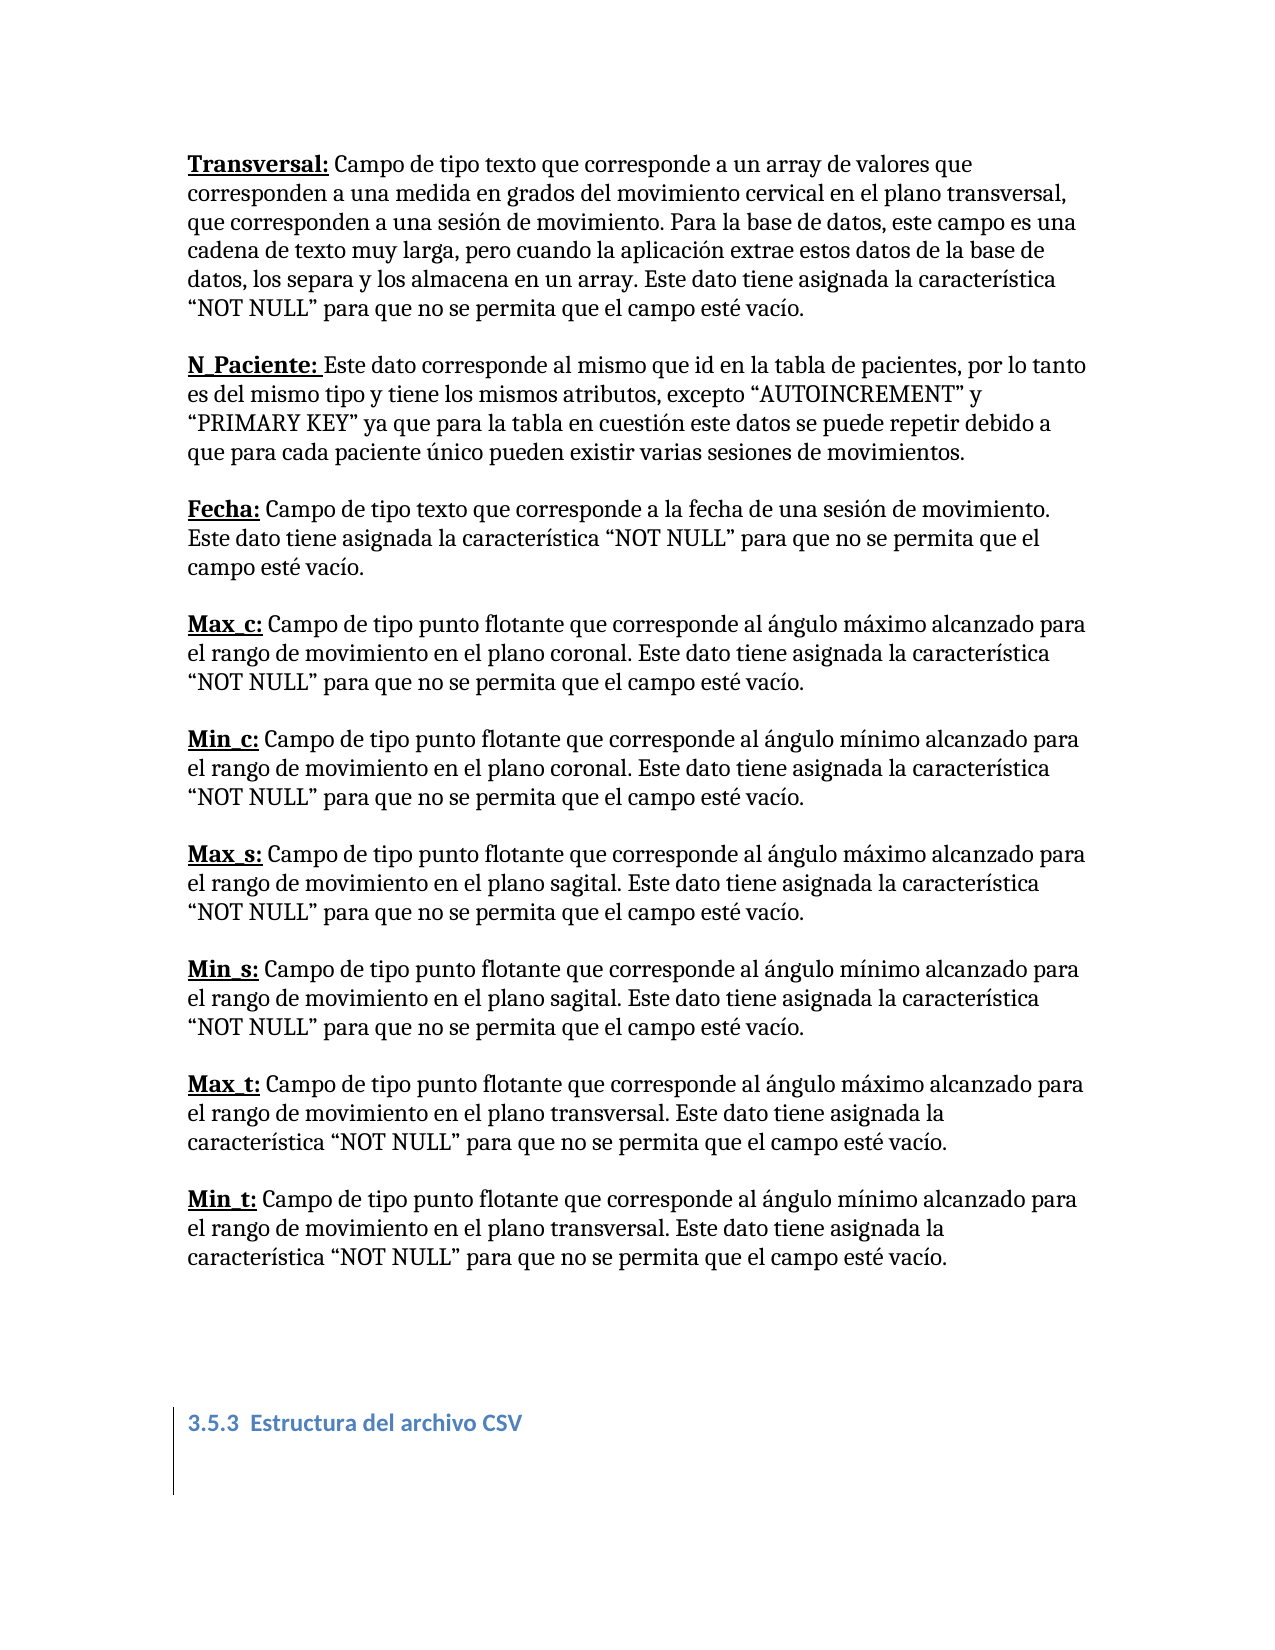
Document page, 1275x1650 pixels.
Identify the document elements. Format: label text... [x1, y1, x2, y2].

text Min_s: Campo de tipo punto flotante que corresponde al ángulo mínimo alcanzado para el rango de movimiento en el plano sagital. Este dato tiene asignada la característica “NOT NULL” para que no se permita que el campo esté vacío. [187, 955, 1087, 1041]
text N_Paciente: Este dato corresponde al mismo que id en la tabla de pacientes, por lo tanto es del mismo tipo y tiene los mismos atributos, excepto “AUTOINCREMENT” y “PRIMARY KEY” ya que para la tabla en cuestión este datos se puede repetir debido a que para cada paciente único pueden existir varias sesiones de movimientos. [187, 351, 1087, 466]
subtitle 3.5.3 Estructura del archivo CSV [187, 1407, 1087, 1438]
text Fecha: Campo de tipo texto que corresponde a la fecha de una sesión de movimiento. Este dato tiene asignada la característica “NOT NULL” para que no se permita que el campo esté vacío. [187, 495, 1087, 581]
text Max_s: Campo de tipo punto flotante que corresponde al ángulo máximo alcanzado para el rango de movimiento en el plano sagital. Este dato tiene asignada la característica “NOT NULL” para que no se permita que el campo esté vacío. [187, 840, 1087, 926]
text Max_t: Campo de tipo punto flotante que corresponde al ángulo máximo alcanzado para el rango de movimiento en el plano transversal. Este dato tiene asignada la característica “NOT NULL” para que no se permita que el campo esté vacío. [187, 1070, 1087, 1156]
text Max_c: Campo de tipo punto flotante que corresponde al ángulo máximo alcanzado para el rango de movimiento en el plano coronal. Este dato tiene asignada la característica “NOT NULL” para que no se permita que el campo esté vacío. [187, 610, 1087, 696]
text Transversal: Campo de tipo texto que corresponde a un array de valores que corresponden a una medida en grados del movimiento cervical en el plano transversal, que corresponden a una sesión de movimiento. Para la base de datos, este campo es una cadena de texto muy larga, pero cuando la aplicación extrae estos datos de la base de datos, los separa y los almacena en un array. Este dato tiene asignada la característica “NOT NULL” para que no se permita que el campo esté vacío. [187, 150, 1087, 322]
text Min_c: Campo de tipo punto flotante que corresponde al ángulo mínimo alcanzado para el rango de movimiento en el plano coronal. Este dato tiene asignada la característica “NOT NULL” para que no se permita que el campo esté vacío. [187, 725, 1087, 811]
text Min_t: Campo de tipo punto flotante que corresponde al ángulo mínimo alcanzado para el rango de movimiento en el plano transversal. Este dato tiene asignada la característica “NOT NULL” para que no se permita que el campo esté vacío. [187, 1185, 1087, 1271]
